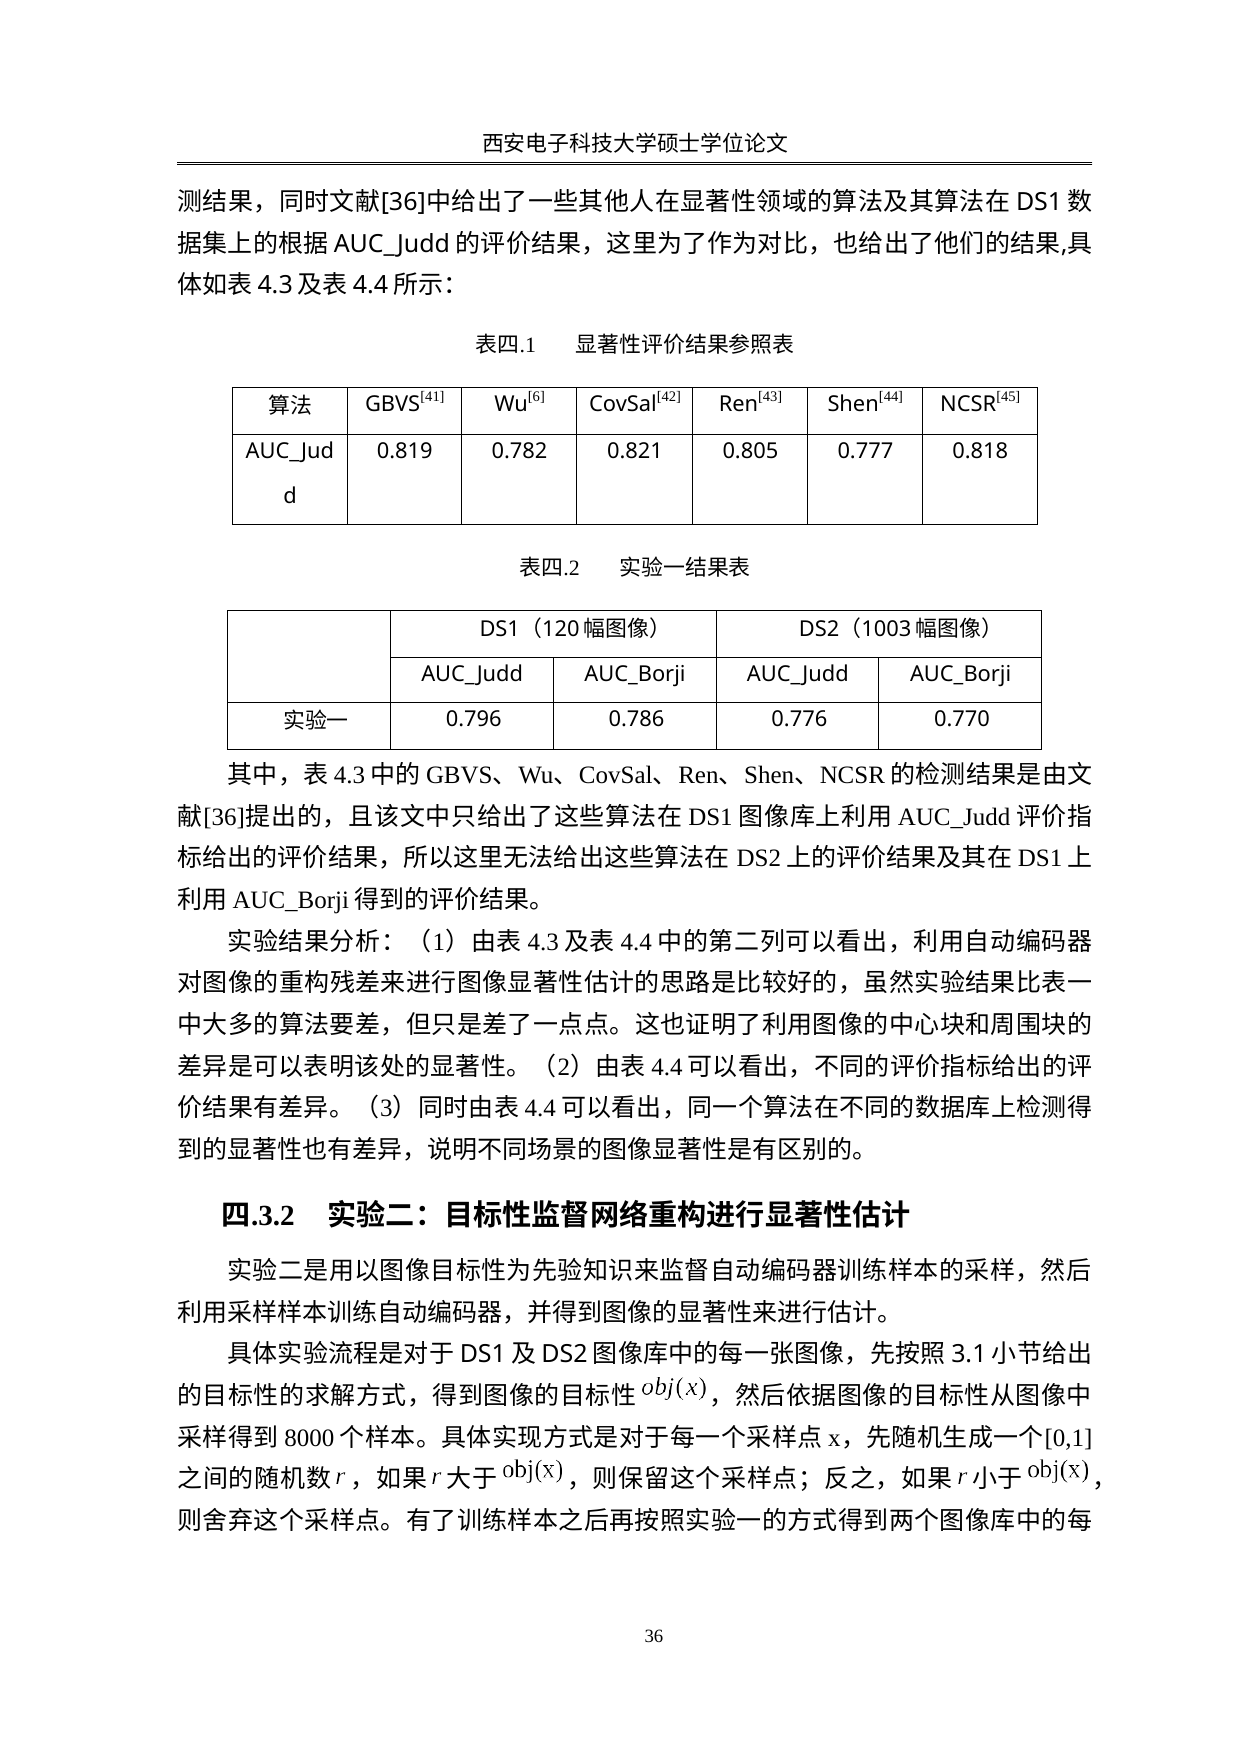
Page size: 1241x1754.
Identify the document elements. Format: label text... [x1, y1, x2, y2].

table_cell AUC_Borji [879, 658, 1041, 702]
table_cell 0.786 [554, 703, 716, 749]
table_header Shen[44] [808, 388, 922, 434]
table_header GBVS[41] [348, 388, 461, 434]
table_cell AUC_Borji [554, 658, 716, 702]
text 实验一结果表 [177, 550, 1092, 582]
table_header [228, 611, 390, 702]
table_header Wu[6] [462, 388, 576, 434]
table_cell 0.819 [348, 435, 461, 524]
table_cell 0.821 [577, 435, 692, 524]
table_cell 0.782 [462, 435, 576, 524]
table_cell 0.777 [808, 435, 922, 524]
table_cell AUC_Judd [391, 658, 553, 702]
table_header Ren[43] [693, 388, 807, 434]
table_cell 0.818 [923, 435, 1037, 524]
table_cell 0.770 [879, 703, 1041, 749]
table_cell 0.776 [717, 703, 878, 749]
text 实验二是用以图像目标性为先验知识来监督自动编码器训练样本的采样，然后利用采样样本训练自动编码器，并得到图像的显著性来进行估计。 [177, 1246, 1092, 1329]
table_header NCSR[45] [923, 388, 1037, 434]
text 其中，表4.3中的GBVS、Wu、CovSal、Ren、Shen、NCSR的检测结果是由文献[36]提出的，且该文中只给出了这些算法在DS1图像库上利用AUC_Judd评价指标给出的评价结果，所以这里无法给出这些算法在DS2上的评价结果及其在DS1上利用AUC_Borji得到的评价结果。 [177, 750, 1092, 917]
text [177, 1329, 1092, 1538]
table_cell 实验一 [228, 703, 390, 749]
table_cell 0.805 [693, 435, 807, 524]
table_header 算法 [233, 388, 347, 434]
table_header CovSal[42] [577, 388, 692, 434]
text 实验结果分析：（1）由表4.3及表4.4中的第二列可以看出，利用自动编码器对图像的重构残差来进行图像显著性估计的思路是比较好的，虽然实验结果比表一中大多的算法要差，但只是差了一点点。这也证明了利用图像的中心块和周围块的差异是可以表明该处的显著性。（2）由表4.4可以看出，不同的评价指标给出的评价结果有差异。（3）同时由表4.4可以看出，同一个算法在不同的数据库上检测得到的显著性也有差异，说明不同场景的图像显著性是有区别的。 [177, 917, 1092, 1167]
table_header DS1（120幅图像） [391, 611, 716, 657]
table_header DS2（1003幅图像） [717, 611, 1041, 657]
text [177, 177, 1092, 302]
table_cell AUC_Judd [717, 658, 878, 702]
table_cell AUC_Judd [233, 435, 347, 524]
table_cell 0.796 [391, 703, 553, 749]
subtitle 实验二：目标性监督网络重构进行显著性估计 [222, 1192, 1092, 1233]
text 显著性评价结果参照表 [177, 327, 1092, 359]
